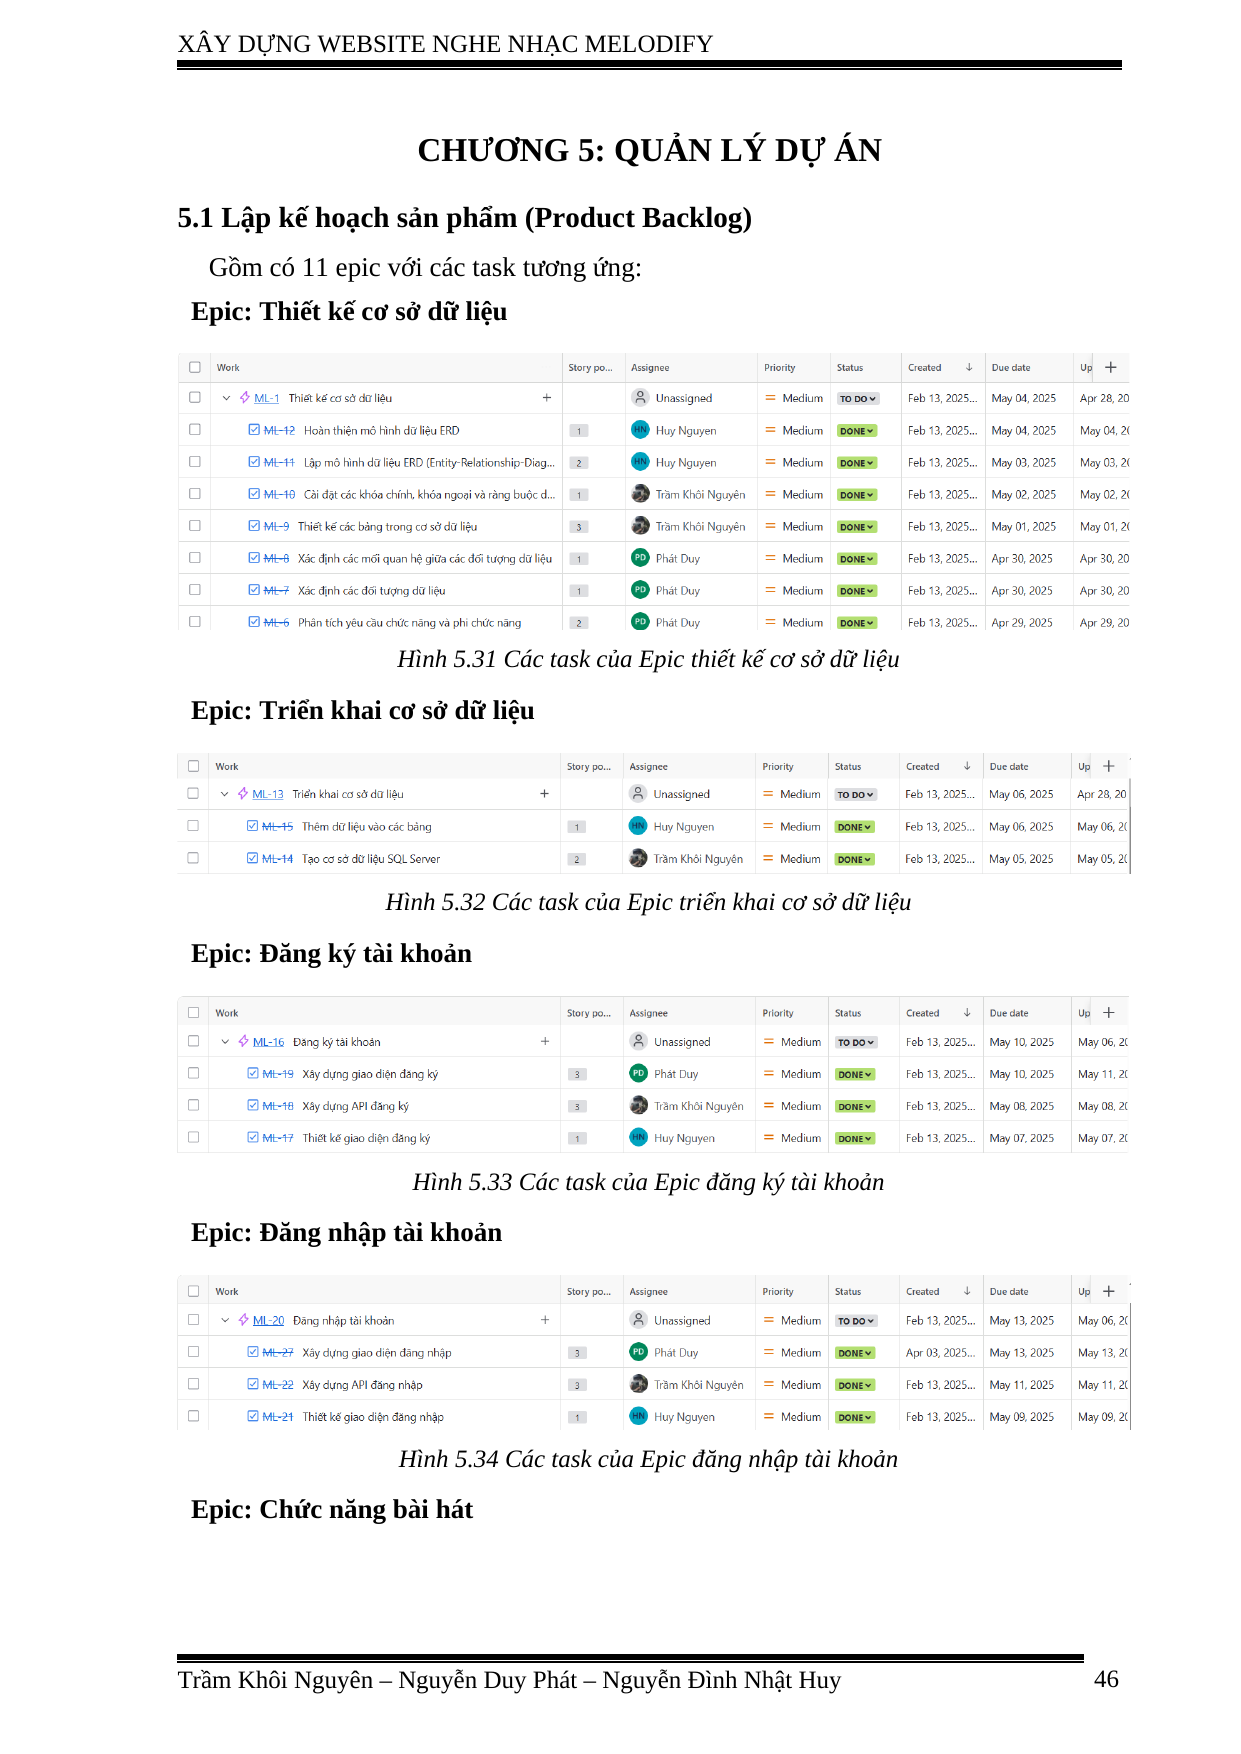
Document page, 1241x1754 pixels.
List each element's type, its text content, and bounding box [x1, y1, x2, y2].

subtitle 5.1 Lập kế hoạch sản phẩm (Product Backlog) [177, 201, 1122, 234]
subtitle QUẢN LÝ DỰ ÁN [177, 131, 1122, 169]
text Epic: Thiết kế cơ sở dữ liệu [177, 294, 1122, 326]
picture [177, 996, 1131, 1153]
text Epic: Đăng nhập tài khoản [177, 1216, 1122, 1248]
picture [177, 1275, 1131, 1430]
text Gồm có 11 epic với các task tương ứng: [177, 251, 1122, 282]
text Epic: Chức năng bài hát [177, 1493, 1122, 1524]
text Epic: Triển khai cơ sở dữ liệu [177, 694, 1122, 725]
picture [177, 353, 1130, 630]
picture [177, 753, 1131, 874]
text Epic: Đăng ký tài khoản [177, 937, 1122, 968]
